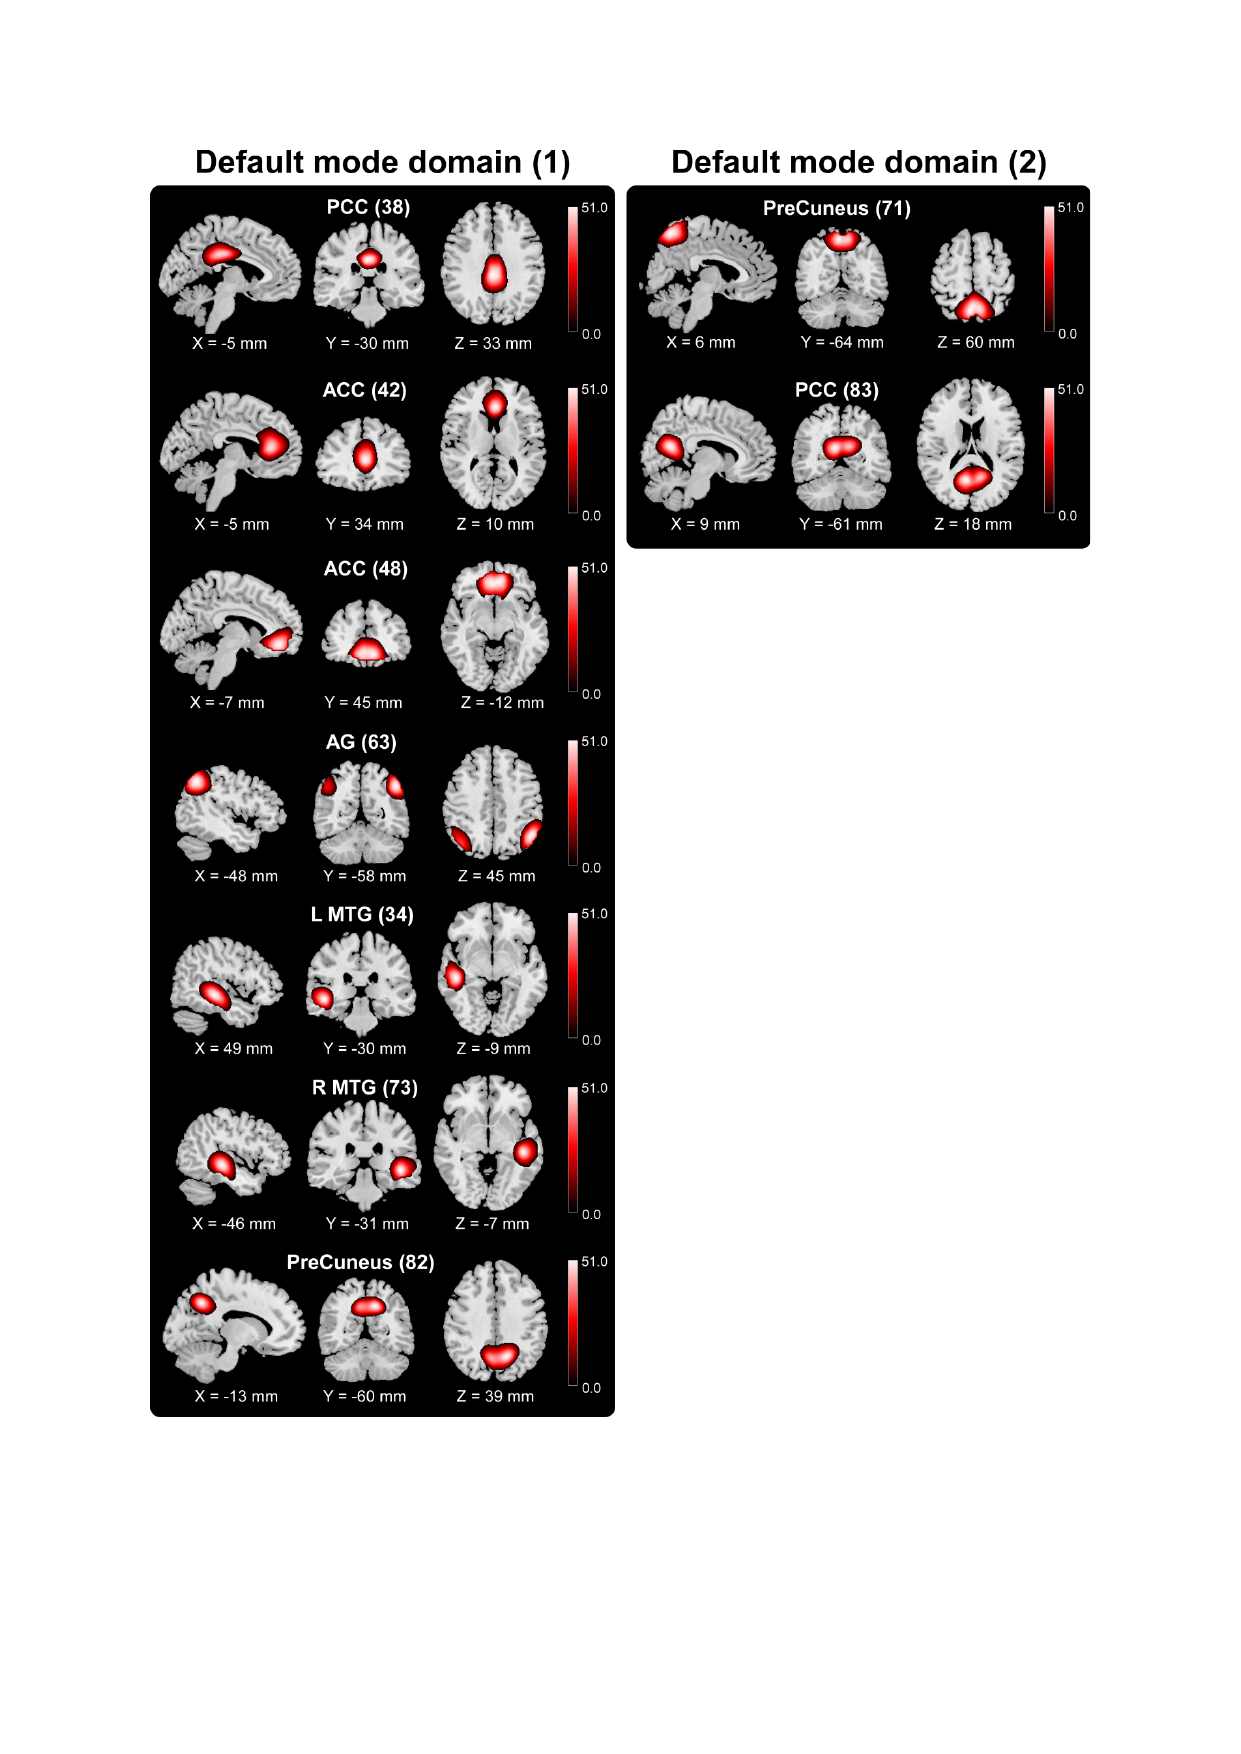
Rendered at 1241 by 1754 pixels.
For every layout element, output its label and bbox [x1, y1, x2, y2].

picture [150, 150, 1091, 1417]
